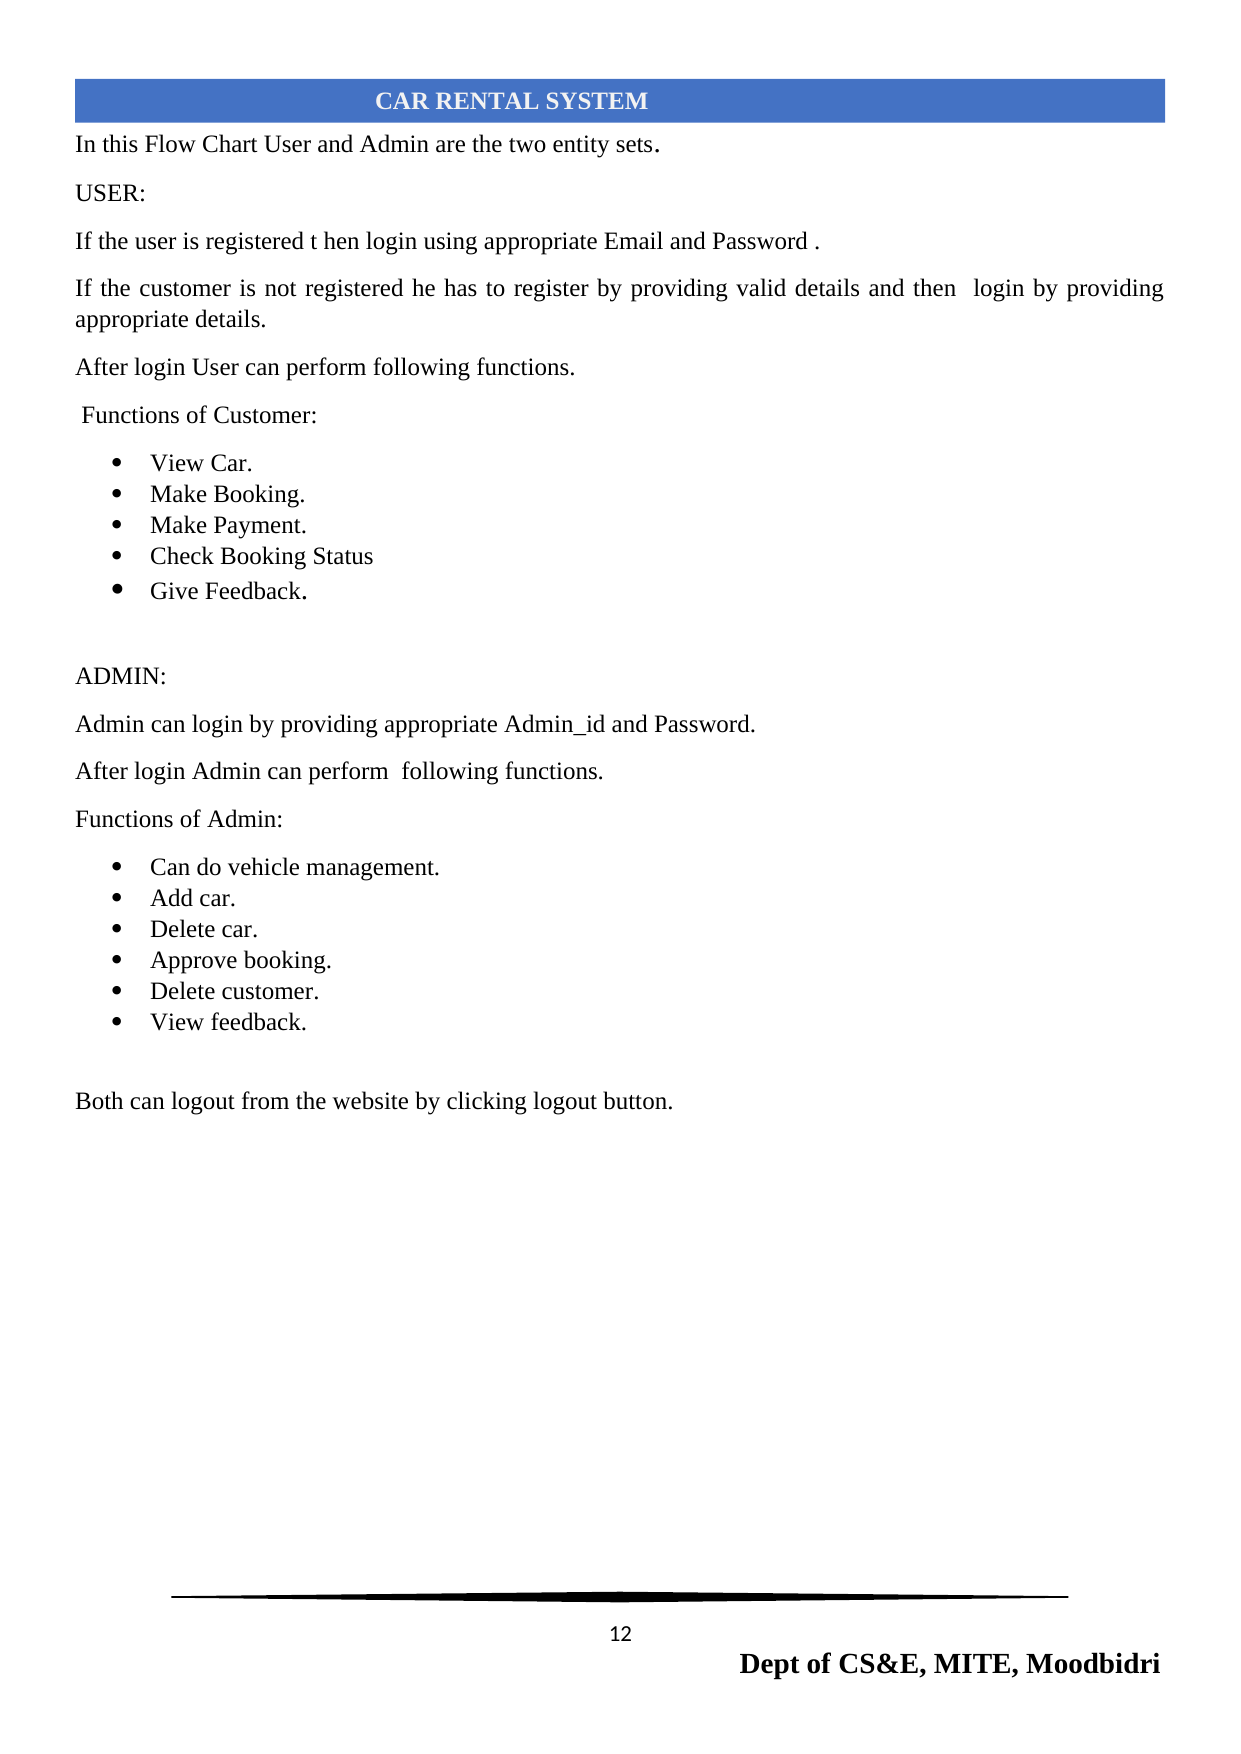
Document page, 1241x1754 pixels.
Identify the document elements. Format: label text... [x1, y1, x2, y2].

list View Car. [112, 448, 1165, 476]
text In this Flow Chart User and Admin are the two entity sets. [75, 123, 1165, 159]
list Give Feedback. [112, 572, 1165, 606]
list Approve booking. [112, 945, 1165, 974]
text USER: [75, 178, 1165, 207]
text Admin can login by providing appropriate Admin_id and Password. [75, 709, 1165, 737]
text Both can logout from the website by clicking logout button. [75, 1086, 1165, 1114]
list Delete customer. [112, 976, 1165, 1005]
list Make Payment. [112, 510, 1165, 538]
list View feedback. [112, 1007, 1165, 1036]
list Can do vehicle management. [112, 852, 1165, 881]
list Add car. [112, 883, 1165, 912]
text Functions of Admin: [75, 804, 1165, 833]
text If the customer is not registered he has to register by providing valid details and then login by providing appropriate details. [75, 273, 1165, 333]
text After login Admin can perform following functions. [75, 756, 1165, 785]
text If the user is registered t hen login using appropriate Email and Password . [75, 226, 1165, 254]
list Make Booking. [112, 479, 1165, 507]
text ADMIN: [75, 661, 1165, 690]
text Functions of Customer: [75, 400, 1165, 429]
text After login User can perform following functions. [75, 352, 1165, 381]
list Delete car. [112, 914, 1165, 943]
list Check Booking Status [112, 541, 1165, 569]
